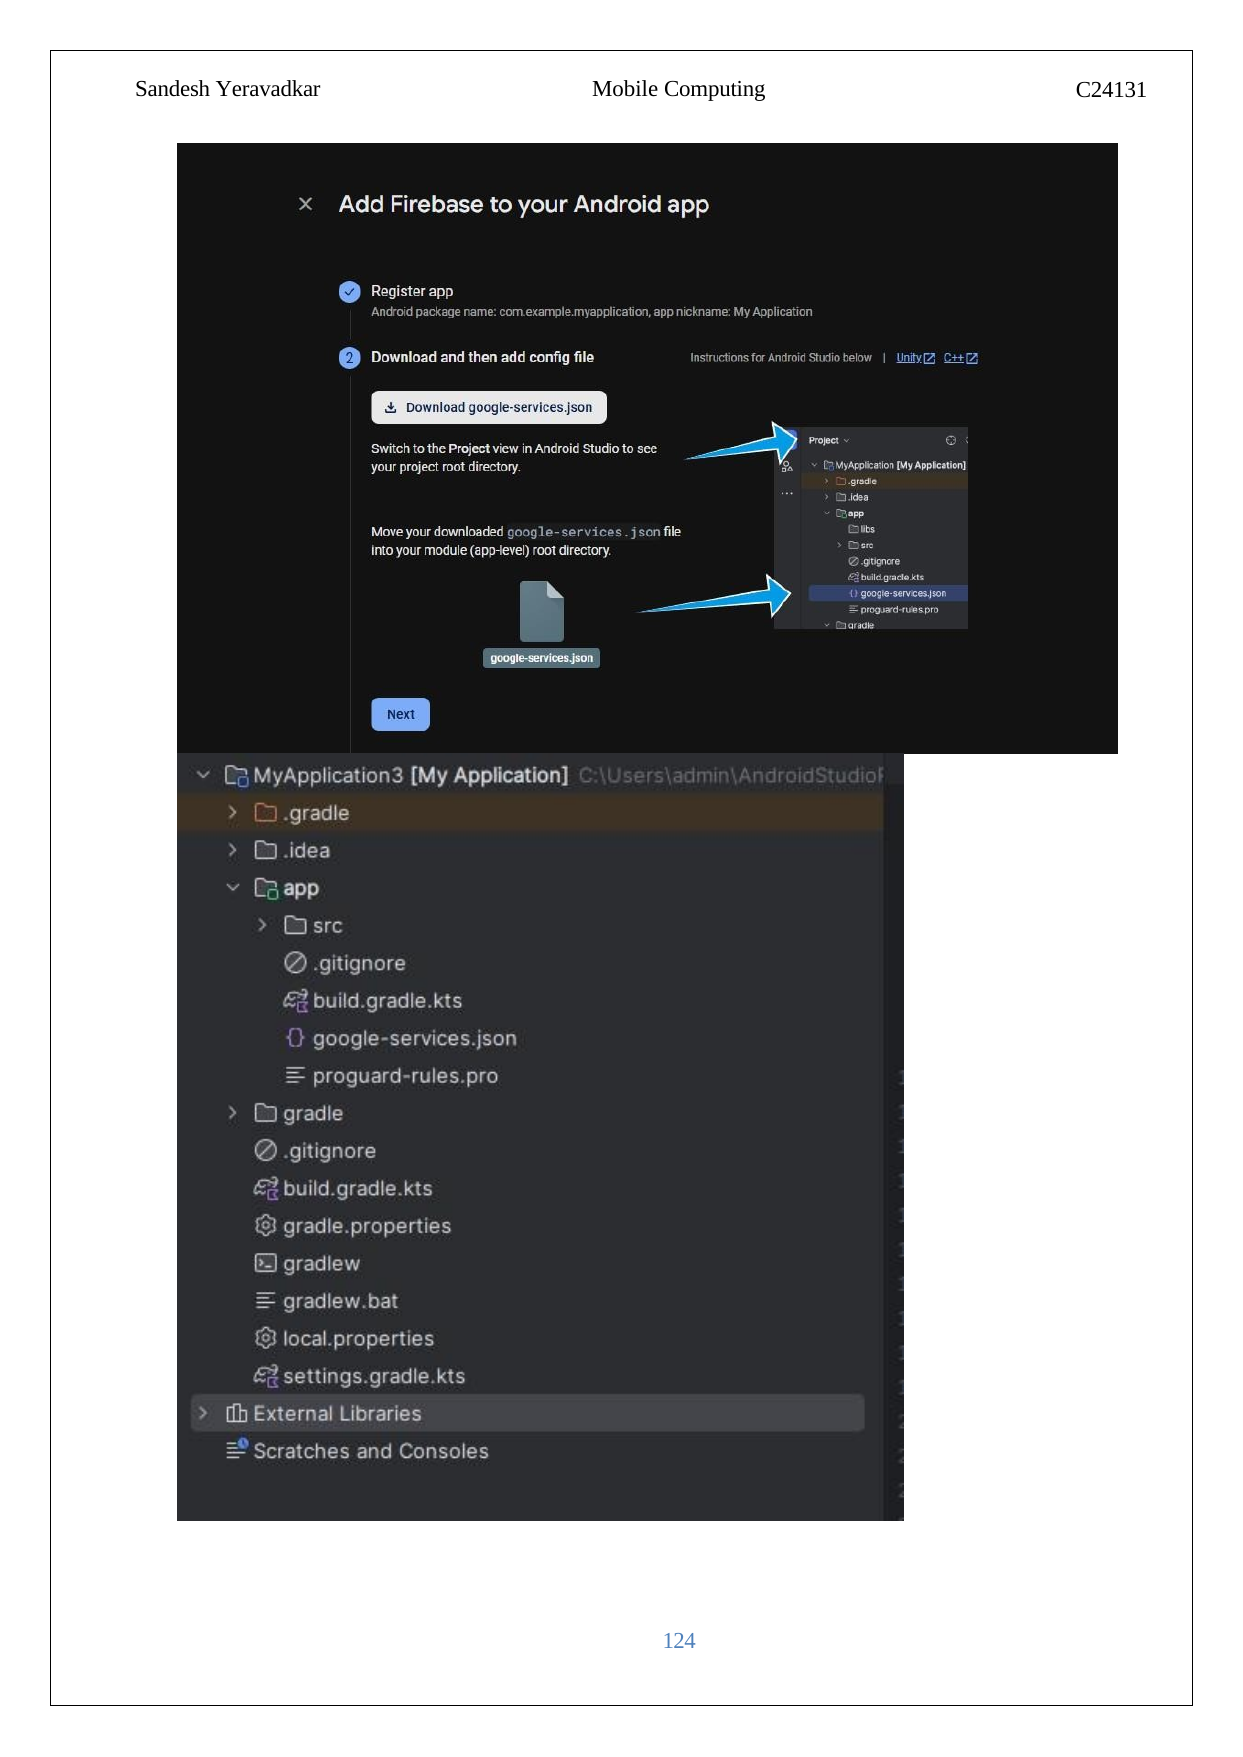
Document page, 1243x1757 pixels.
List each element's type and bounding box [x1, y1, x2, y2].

picture [177, 143, 1118, 1521]
